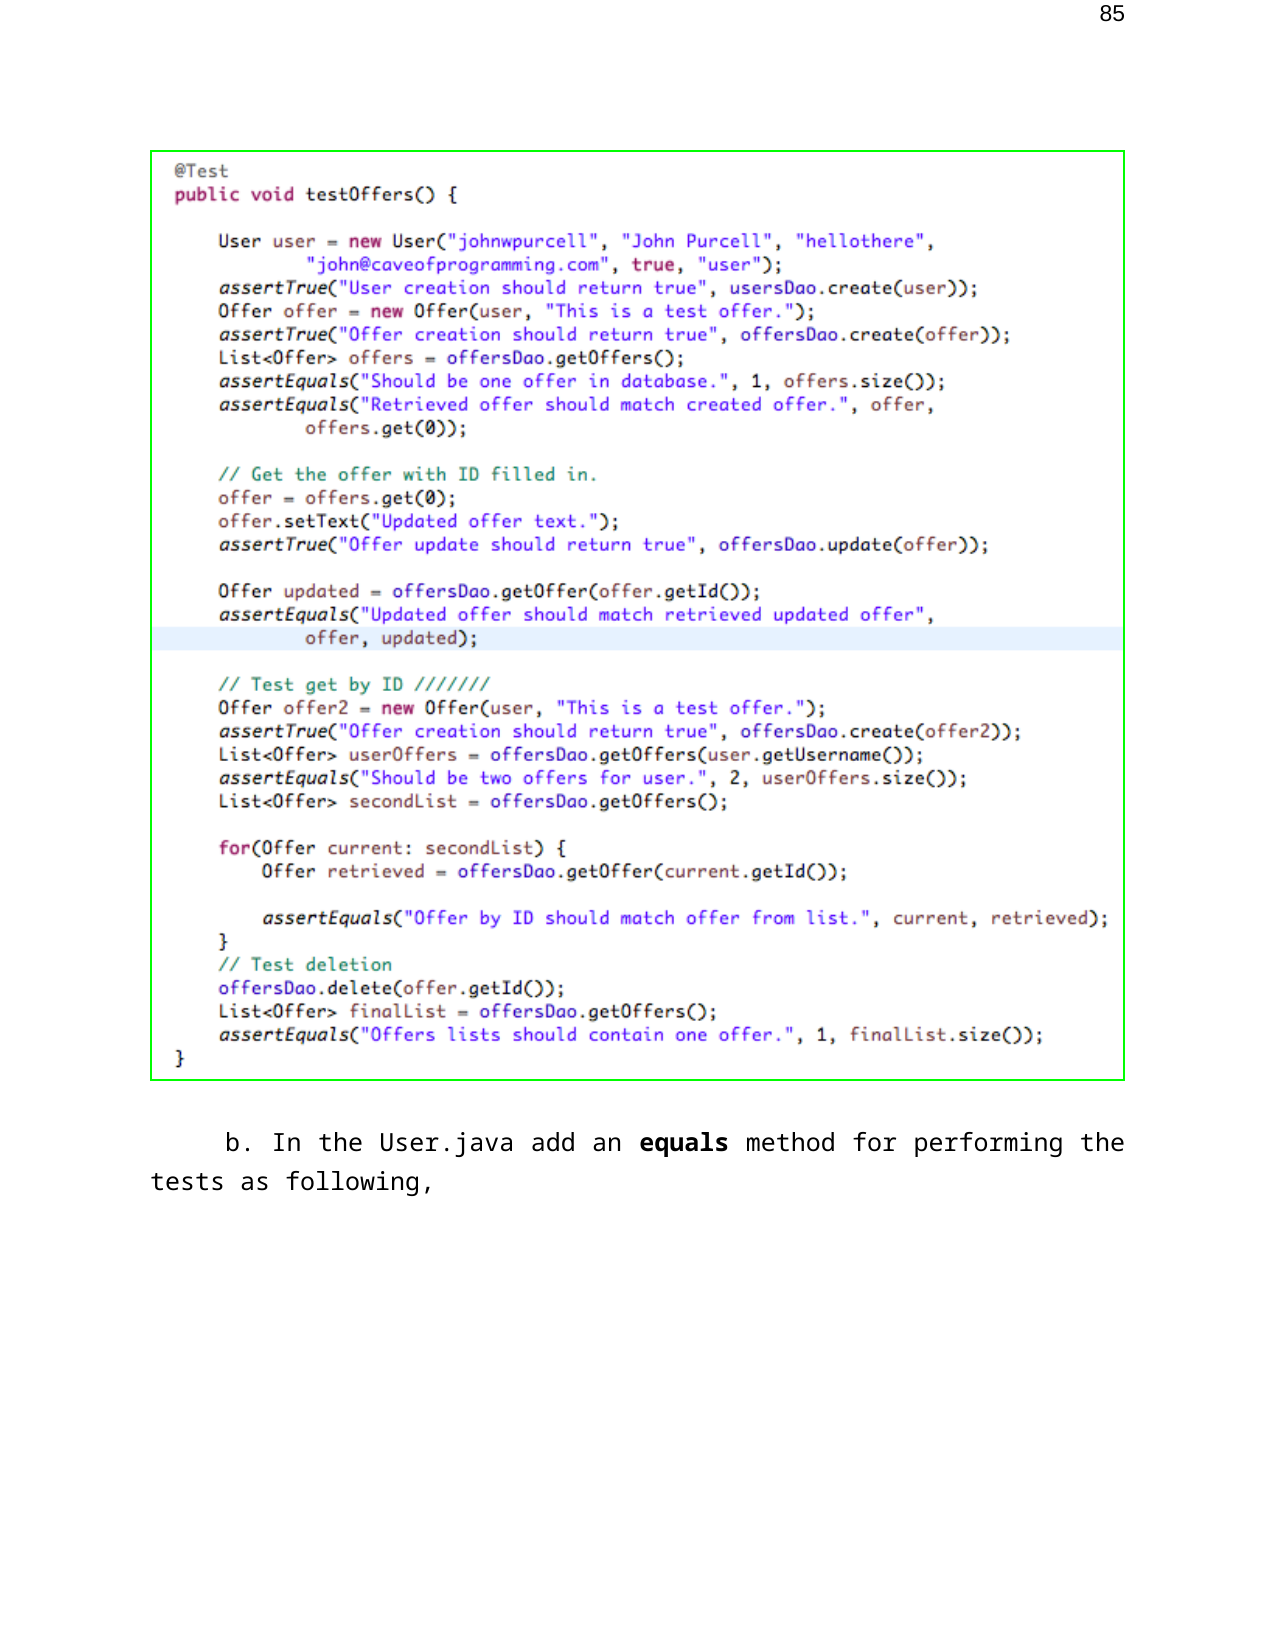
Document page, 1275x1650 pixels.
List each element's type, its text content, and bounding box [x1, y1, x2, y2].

picture [152, 152, 1123, 1079]
text b. In the User.java add an equals method for performing the tests as following, [150, 1124, 1125, 1197]
